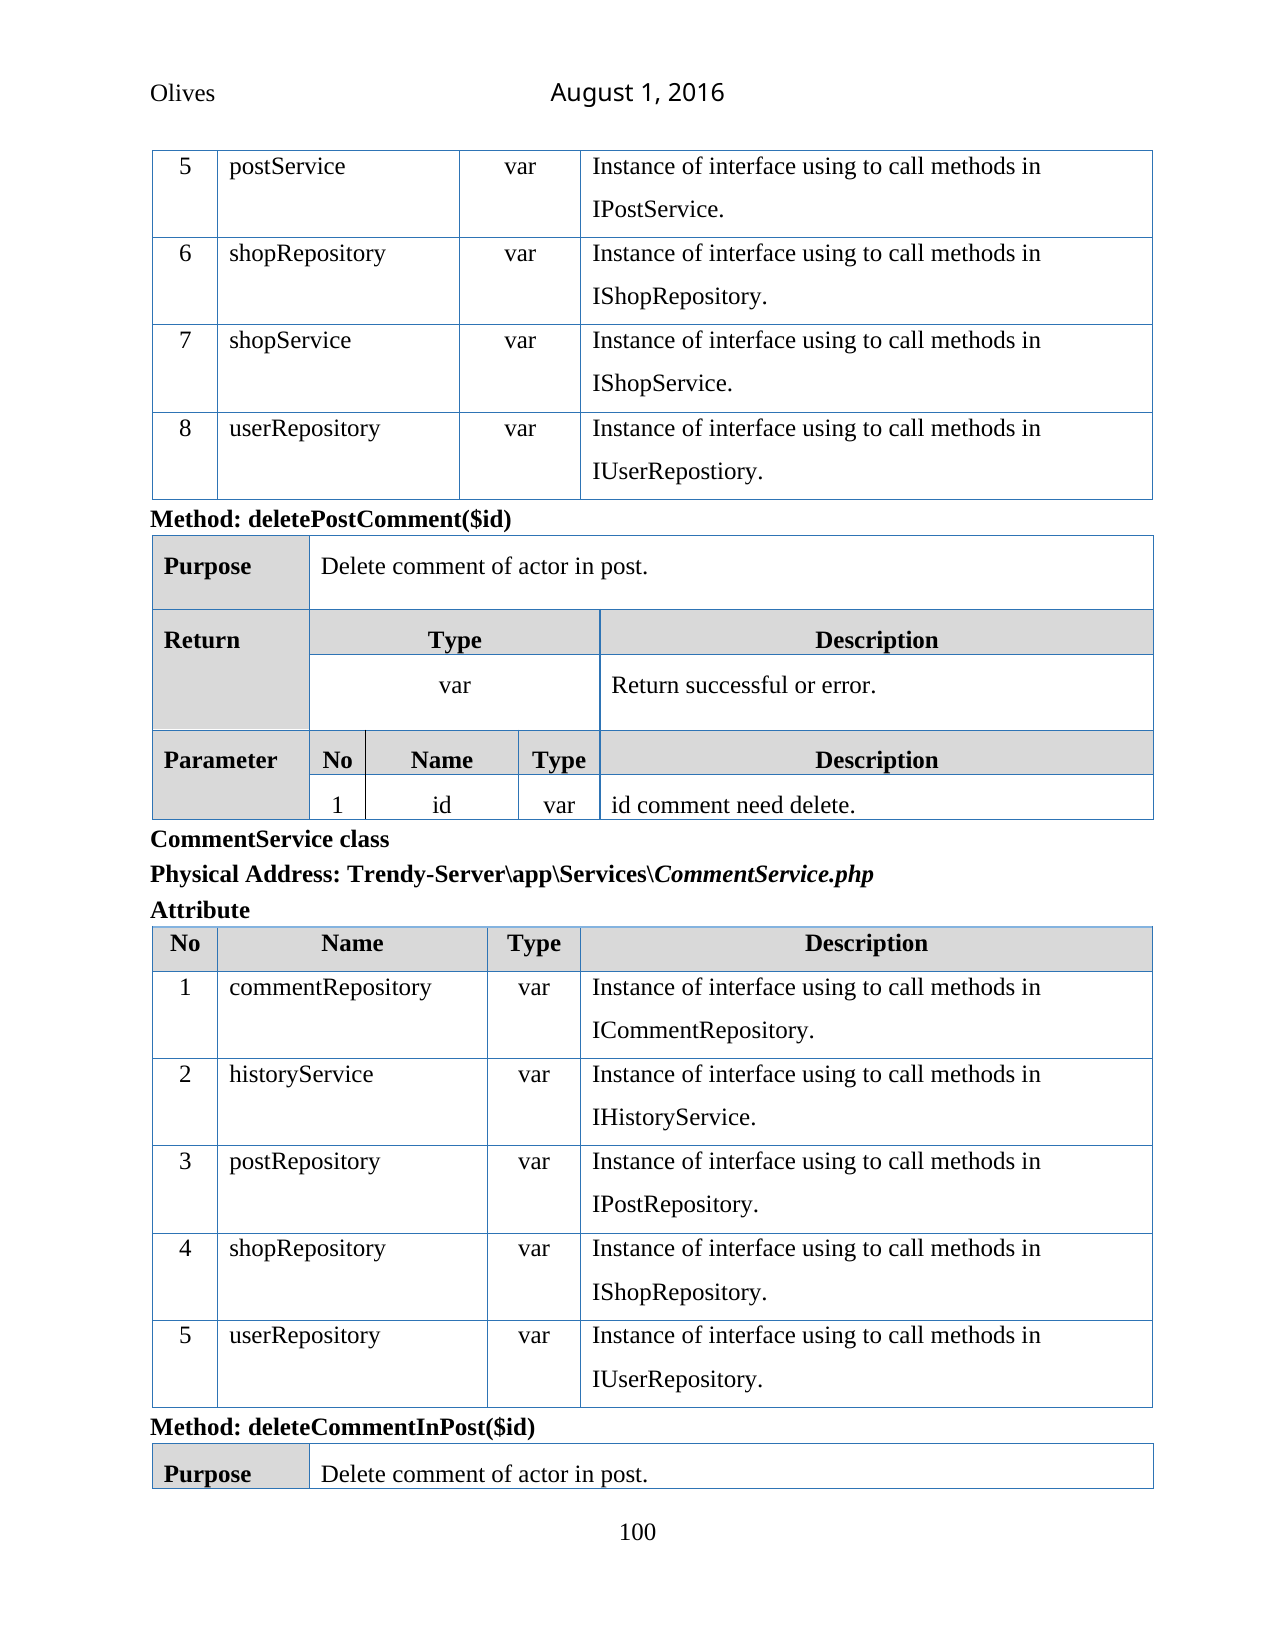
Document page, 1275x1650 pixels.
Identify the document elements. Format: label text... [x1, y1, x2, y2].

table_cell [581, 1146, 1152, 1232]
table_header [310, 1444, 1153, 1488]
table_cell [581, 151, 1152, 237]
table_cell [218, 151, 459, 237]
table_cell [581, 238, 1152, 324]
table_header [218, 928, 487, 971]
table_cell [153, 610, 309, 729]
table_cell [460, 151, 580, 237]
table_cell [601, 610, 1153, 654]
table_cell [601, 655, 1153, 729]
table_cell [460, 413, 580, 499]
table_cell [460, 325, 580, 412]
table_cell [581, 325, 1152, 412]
subtitle CommentService class [150, 824, 1125, 853]
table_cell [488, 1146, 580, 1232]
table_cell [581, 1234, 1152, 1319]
subtitle Physical Address: Trendy-Server\app\Services\CommentService.php [150, 859, 1125, 888]
subtitle Method: deletePostComment($id) [150, 504, 1125, 533]
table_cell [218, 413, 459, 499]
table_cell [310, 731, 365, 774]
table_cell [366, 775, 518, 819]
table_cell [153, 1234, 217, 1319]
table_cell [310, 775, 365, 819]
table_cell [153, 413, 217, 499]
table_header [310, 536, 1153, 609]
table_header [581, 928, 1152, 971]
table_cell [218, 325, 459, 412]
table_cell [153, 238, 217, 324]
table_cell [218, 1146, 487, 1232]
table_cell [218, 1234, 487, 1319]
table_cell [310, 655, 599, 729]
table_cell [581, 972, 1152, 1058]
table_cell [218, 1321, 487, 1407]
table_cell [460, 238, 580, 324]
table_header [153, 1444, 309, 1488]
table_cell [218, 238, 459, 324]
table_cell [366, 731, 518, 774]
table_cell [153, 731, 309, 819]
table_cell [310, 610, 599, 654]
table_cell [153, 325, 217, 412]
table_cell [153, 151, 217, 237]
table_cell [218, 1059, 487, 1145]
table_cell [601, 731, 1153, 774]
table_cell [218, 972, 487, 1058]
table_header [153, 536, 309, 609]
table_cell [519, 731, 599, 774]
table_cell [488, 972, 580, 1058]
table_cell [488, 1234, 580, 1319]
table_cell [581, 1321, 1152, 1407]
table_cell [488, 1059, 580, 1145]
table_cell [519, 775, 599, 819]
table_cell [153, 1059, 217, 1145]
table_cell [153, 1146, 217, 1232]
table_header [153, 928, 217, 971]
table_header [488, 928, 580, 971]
subtitle Method: deleteCommentInPost($id) [150, 1412, 1125, 1441]
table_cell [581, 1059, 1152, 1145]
subtitle Attribute [150, 895, 1125, 923]
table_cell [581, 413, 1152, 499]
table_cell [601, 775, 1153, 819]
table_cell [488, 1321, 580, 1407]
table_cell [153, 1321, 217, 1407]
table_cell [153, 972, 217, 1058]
